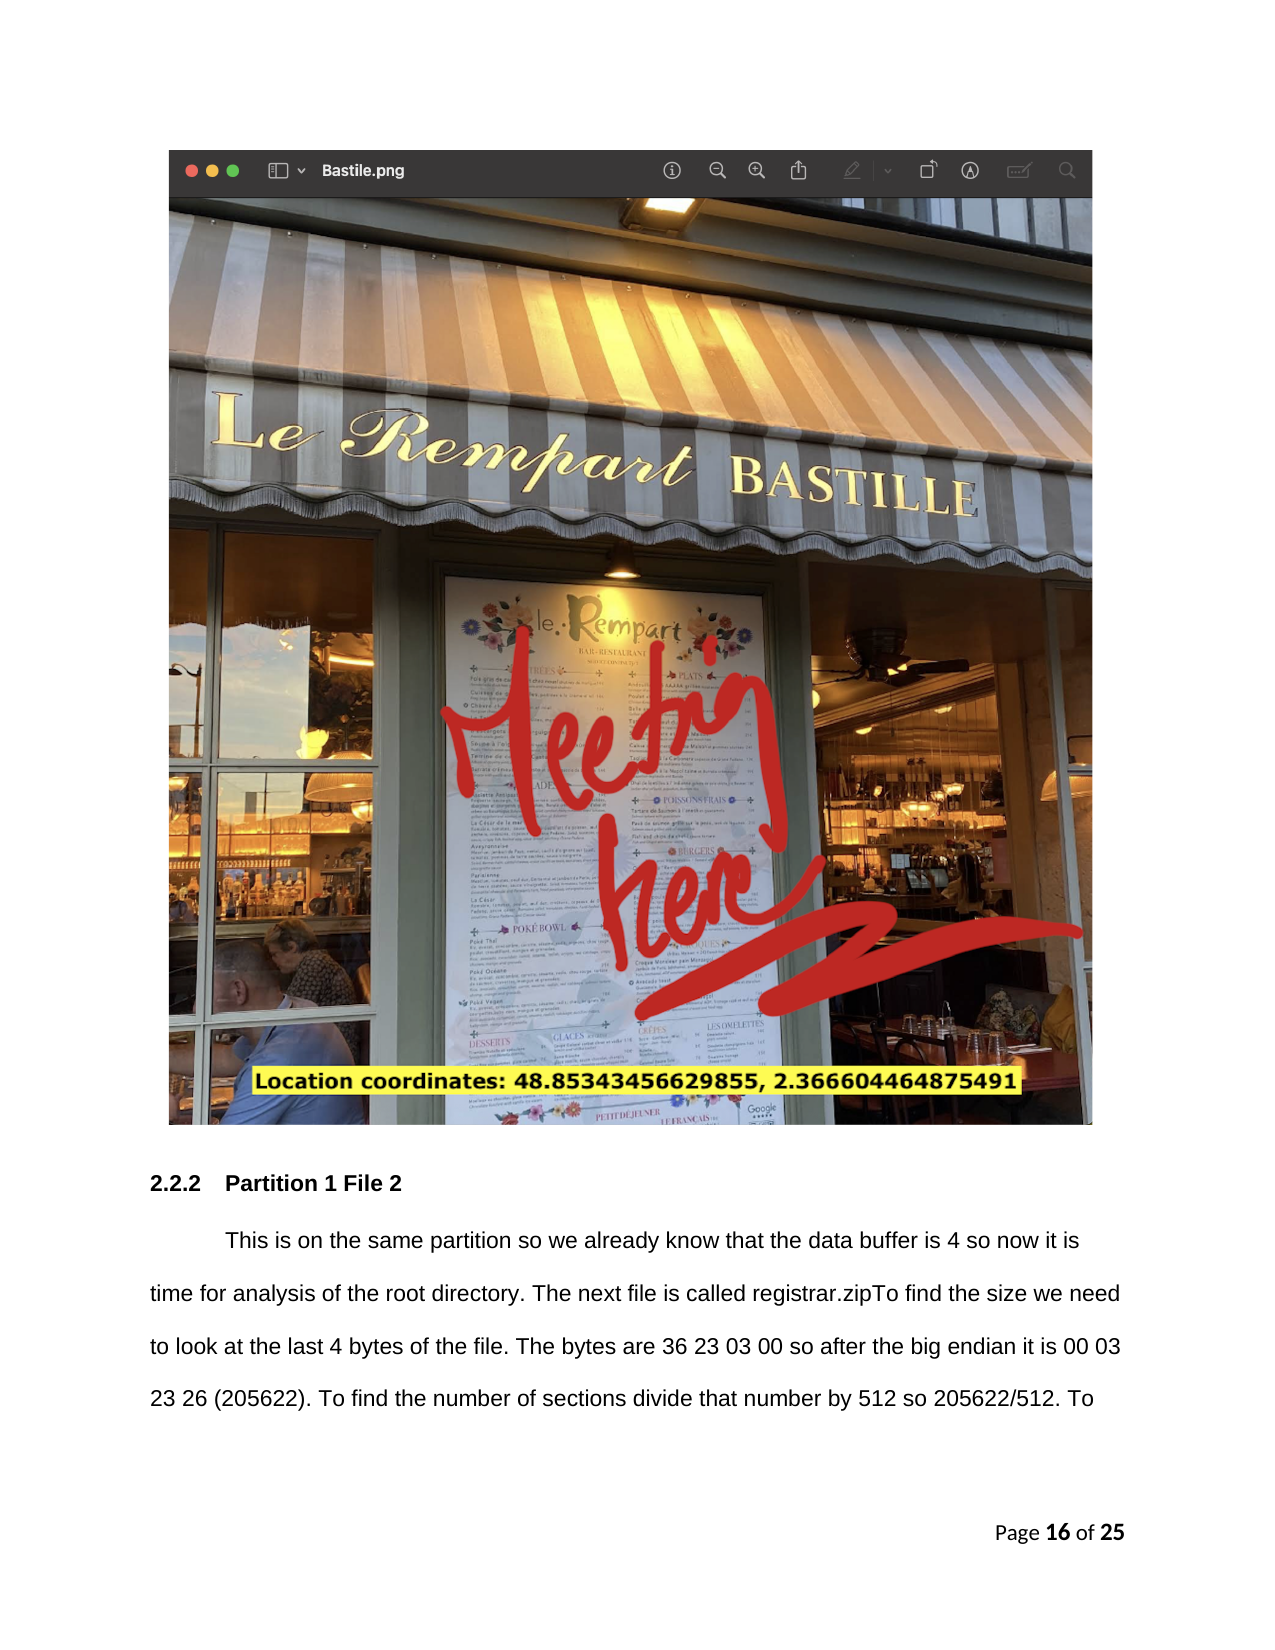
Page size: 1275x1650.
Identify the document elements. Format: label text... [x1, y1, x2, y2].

subtitle 2.2.2 Partition 1 File 2 [150, 1170, 1125, 1196]
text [150, 1227, 1125, 1412]
